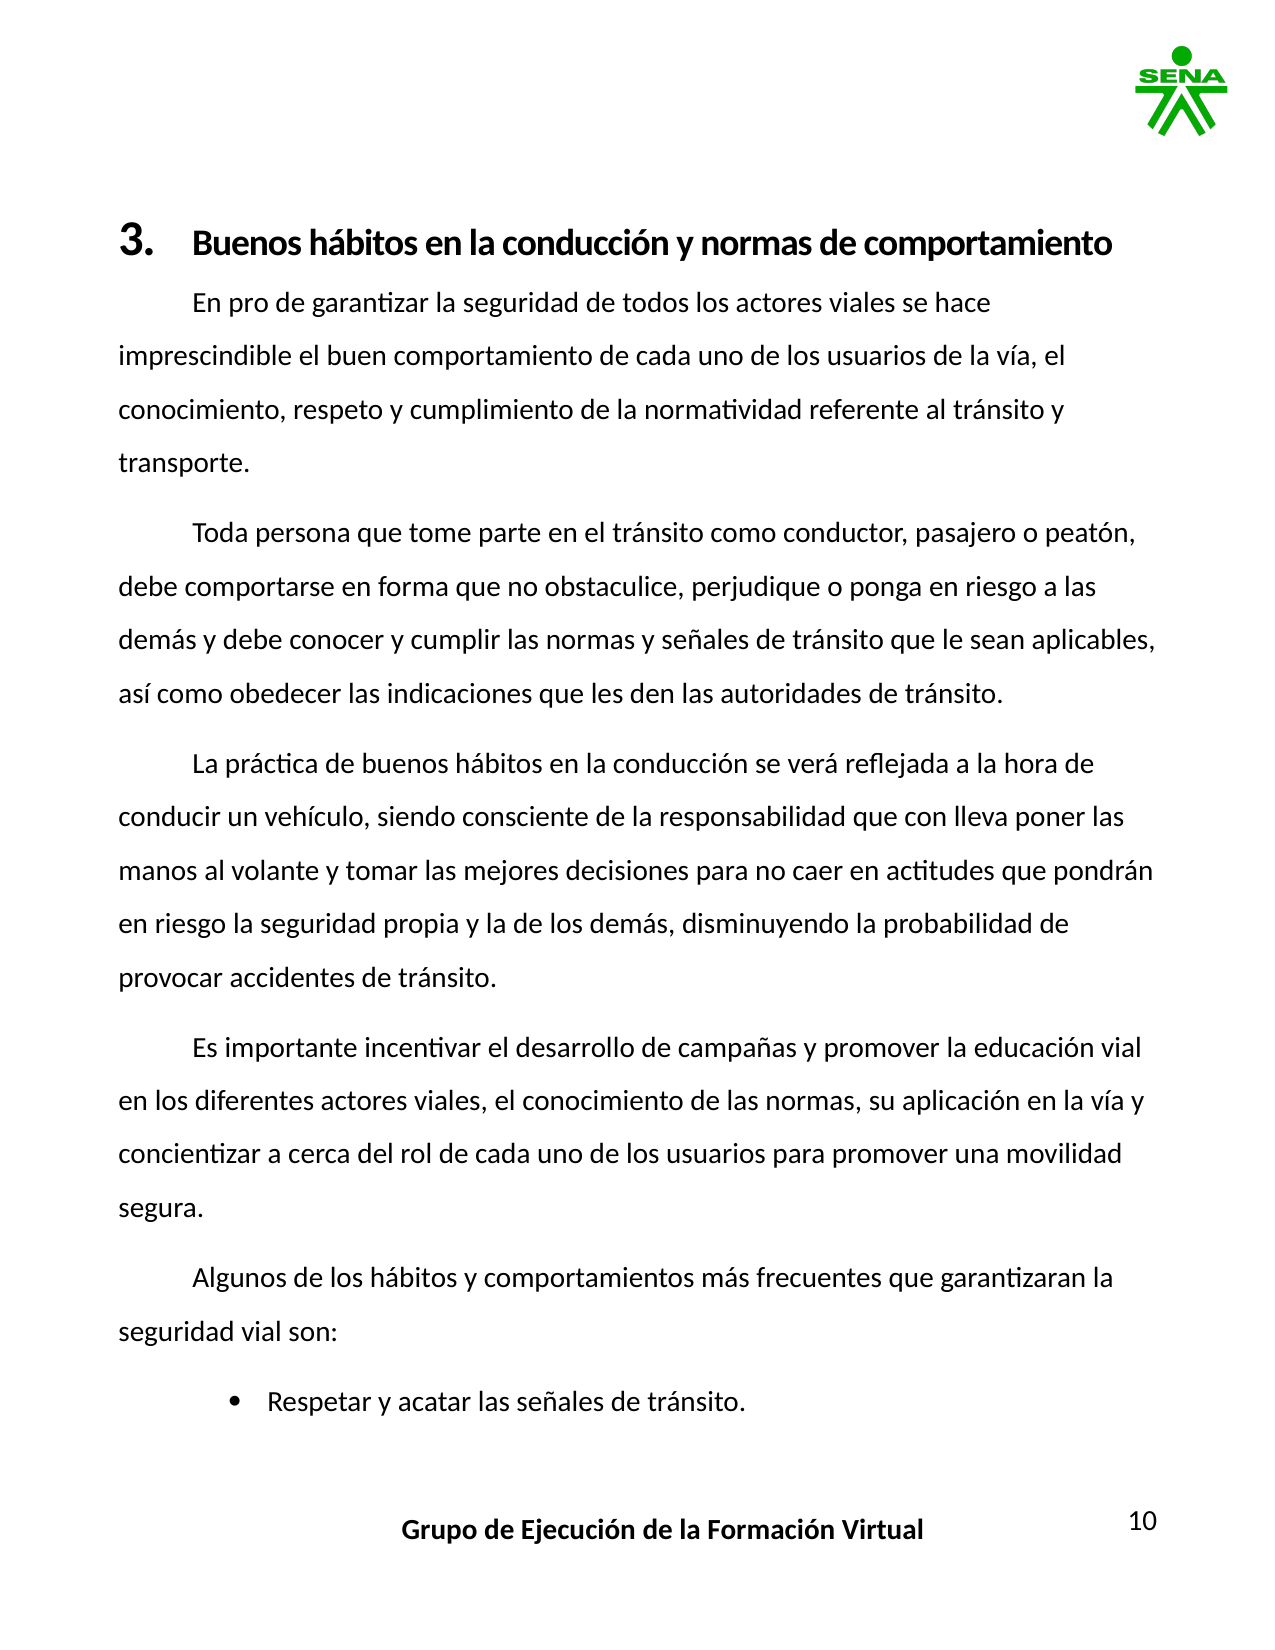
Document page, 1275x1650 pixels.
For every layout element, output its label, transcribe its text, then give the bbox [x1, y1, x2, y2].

list Respetar y acatar las señales de tránsito. [229, 1383, 1157, 1418]
text Toda persona que tome parte en el tránsito como conductor, pasajero o peatón, debe comportarse en forma que no obstaculice, perjudique o ponga en riesgo a las demás y debe conocer y cumplir las normas y señales de tránsito que le sean aplicables, así como obedecer las indicaciones que les den las autoridades de tránsito. [118, 514, 1157, 710]
text Es importante incentivar el desarrollo de campañas y promover la educación vial en los diferentes actores viales, el conocimiento de las normas, su aplicación en la vía y concientizar a cerca del rol de cada uno de los usuarios para promover una movilidad segura. [118, 1029, 1157, 1225]
subtitle Buenos hábitos en la conducción y normas de comportamiento [118, 206, 1157, 267]
text Algunos de los hábitos y comportamientos más frecuentes que garantizaran la seguridad vial son: [118, 1259, 1157, 1348]
picture [1135, 46, 1228, 136]
text La práctica de buenos hábitos en la conducción se verá reflejada a la hora de conducir un vehículo, siendo consciente de la responsabilidad que con lleva poner las manos al volante y tomar las mejores decisiones para no caer en actitudes que pondrán en riesgo la seguridad propia y la de los demás, disminuyendo la probabilidad de provocar accidentes de tránsito. [118, 745, 1157, 994]
text En pro de garantizar la seguridad de todos los actores viales se hace imprescindible el buen comportamiento de cada uno de los usuarios de la vía, el conocimiento, respeto y cumplimiento de la normatividad referente al tránsito y transporte. [118, 284, 1157, 480]
